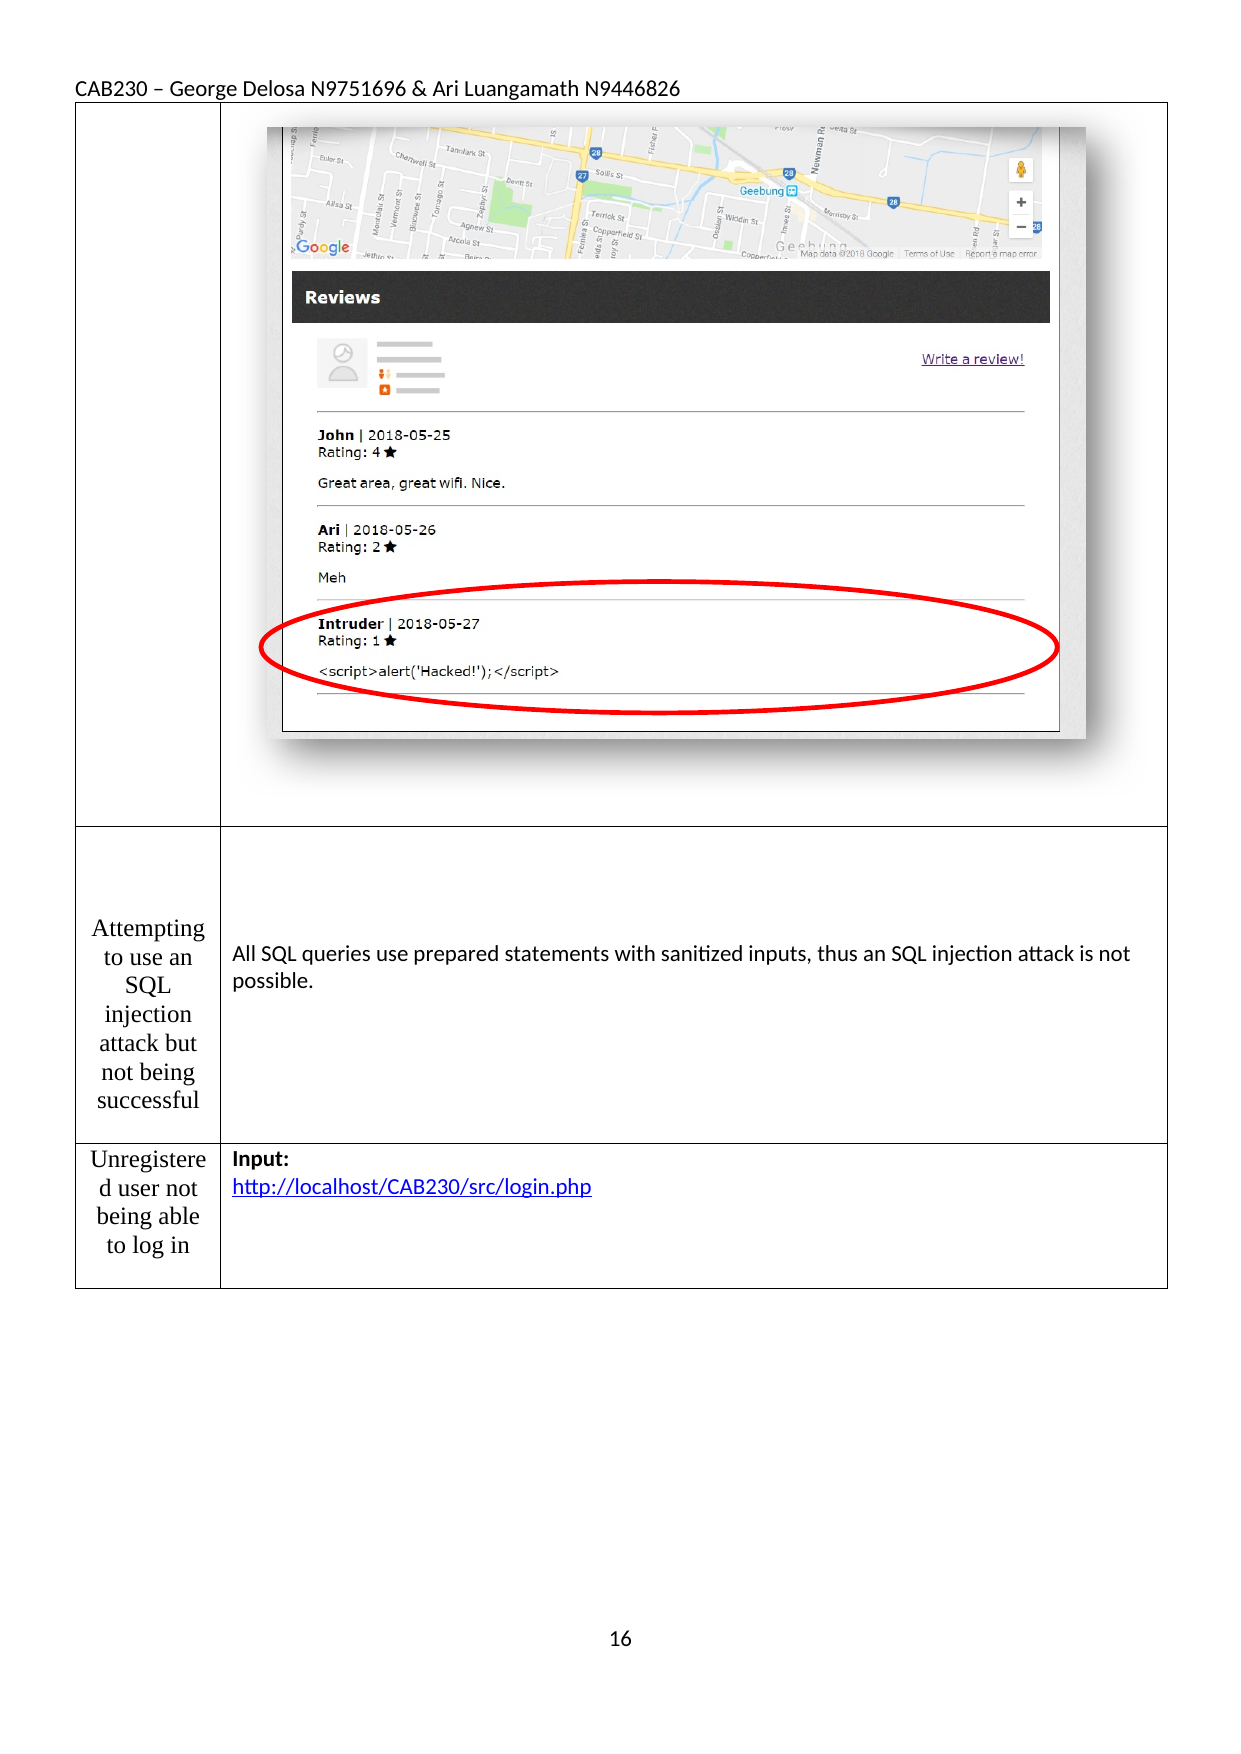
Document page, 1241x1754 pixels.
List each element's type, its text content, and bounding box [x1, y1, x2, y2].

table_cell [76, 1144, 220, 1288]
picture [267, 127, 1086, 739]
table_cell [221, 1144, 1167, 1288]
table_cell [76, 103, 220, 826]
table_cell All SQL queries use prepared statements with sanitized inputs, thus an SQL injection attack is not possible. [221, 827, 1167, 1143]
table_cell Attempting to use an SQL injection attack but not being successful [76, 827, 220, 1143]
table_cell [221, 103, 1167, 826]
picture [267, 584, 1054, 710]
